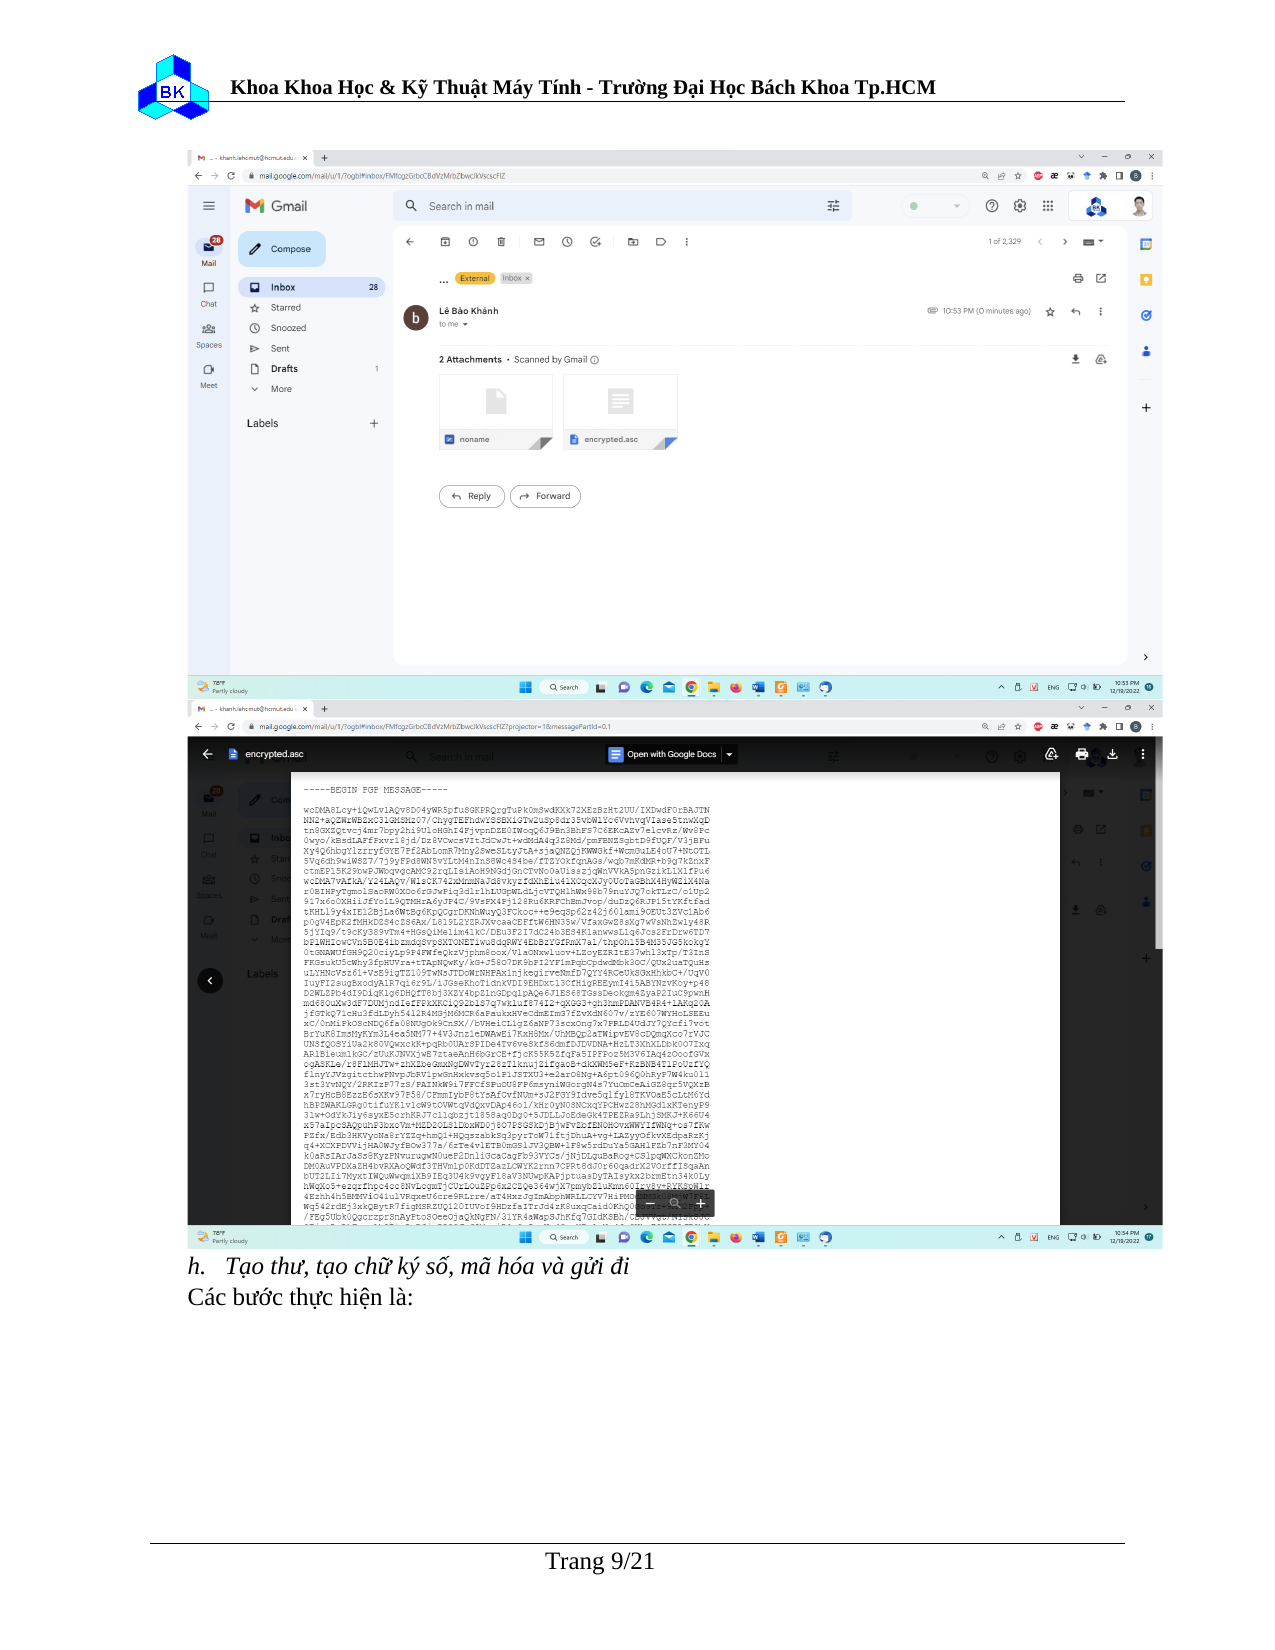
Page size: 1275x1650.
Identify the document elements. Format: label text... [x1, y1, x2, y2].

picture [131, 48, 214, 132]
picture [187, 150, 1163, 699]
text Các bước thực hiện là: [187, 1282, 1125, 1311]
picture [187, 700, 1163, 1249]
list Tạo thư, tạo chữ ký số, mã hóa và gửi đi [187, 1251, 1125, 1280]
